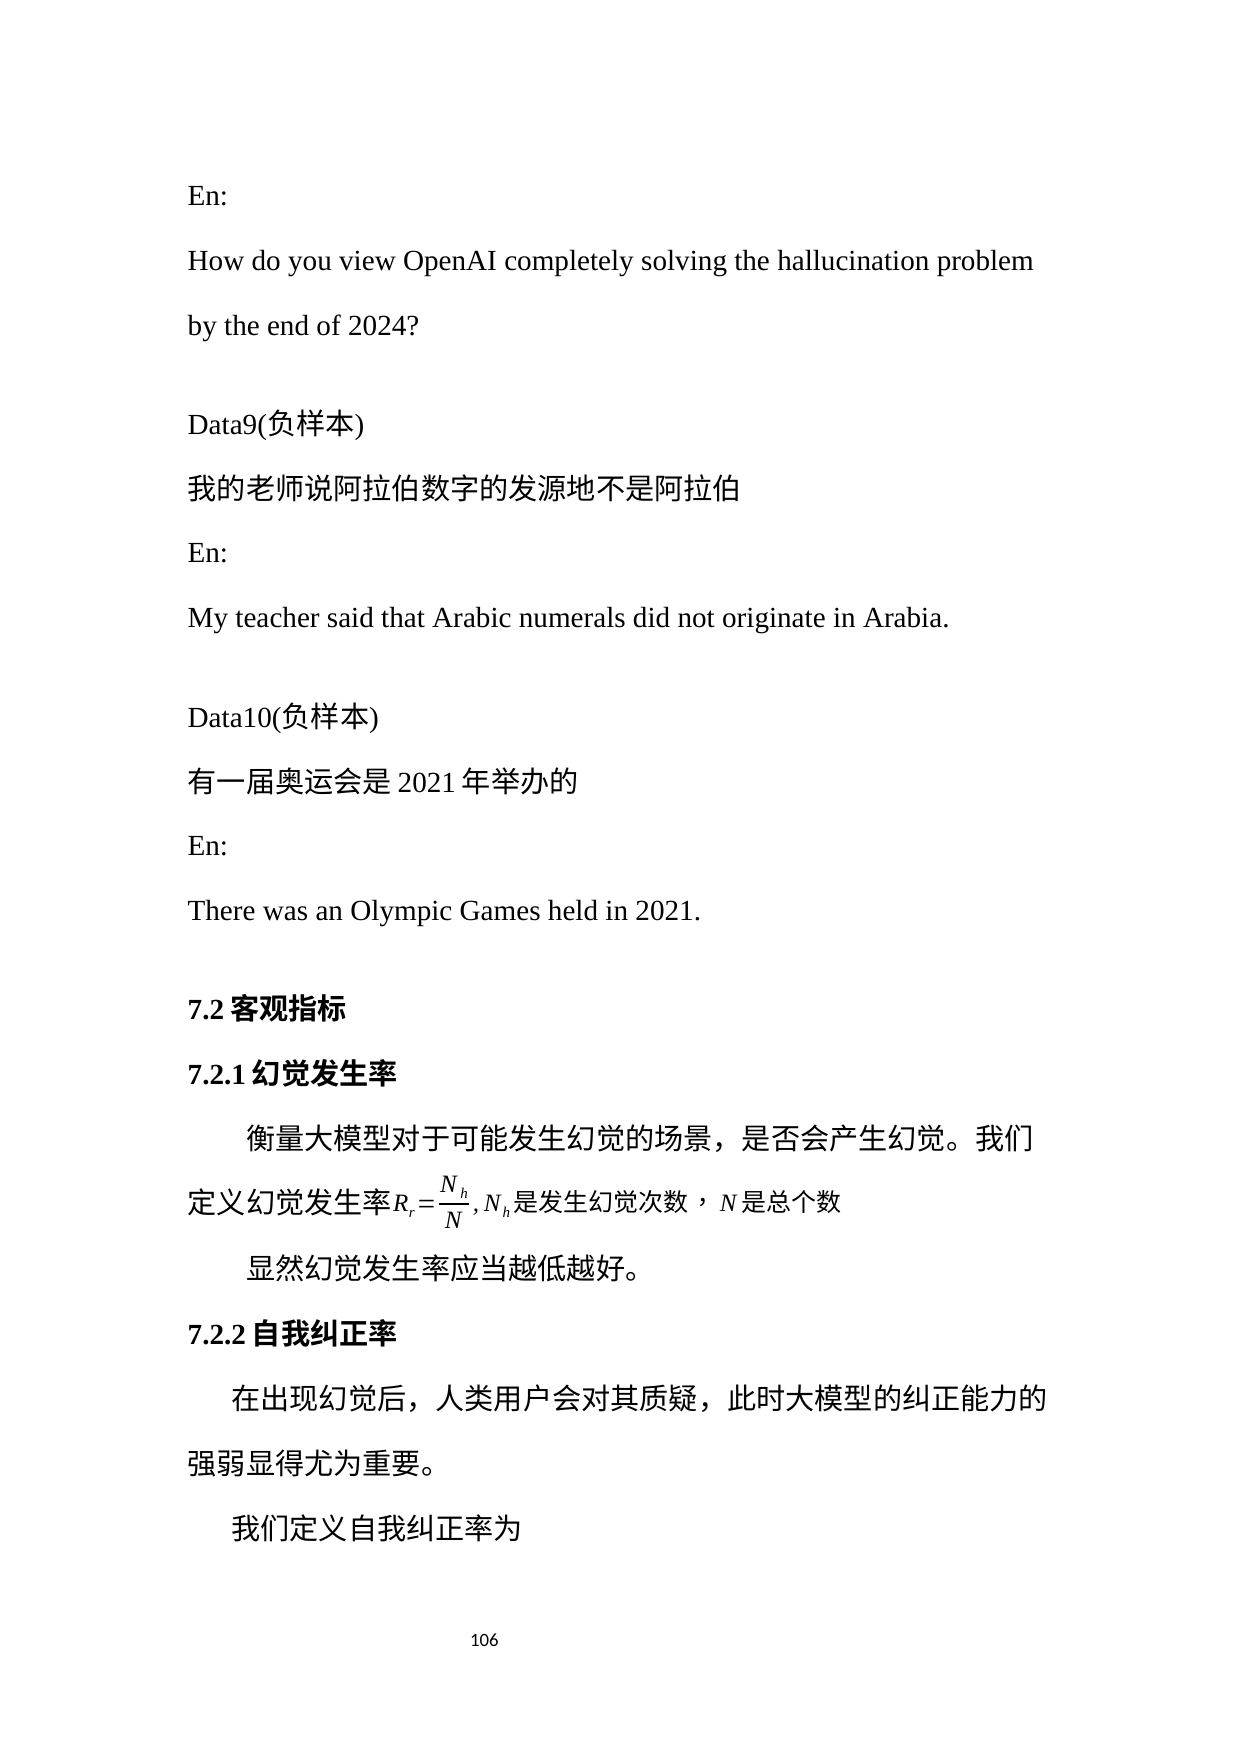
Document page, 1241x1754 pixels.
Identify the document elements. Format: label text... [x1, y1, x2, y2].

text 我们定义自我纠正率为 [187, 1494, 1053, 1559]
text En: [187, 519, 1053, 584]
text 7.2客观指标 [187, 974, 1053, 1039]
text There was an Olympic Games held in 2021. [187, 877, 1053, 942]
text En: [187, 162, 1053, 227]
text 显然幻觉发生率应当越低越好。 [187, 1234, 1053, 1299]
text 在出现幻觉后，人类用户会对其质疑，此时大模型的纠正能力的强弱显得尤为重要。 [187, 1364, 1053, 1494]
text 我的老师说阿拉伯数字的发源地不是阿拉伯 [187, 454, 1053, 519]
text En: [187, 812, 1053, 877]
text How do you view OpenAI completely solving the hallucination problem by the end of 2024? [187, 227, 1053, 357]
text 7.2.1幻觉发生率 [187, 1039, 1053, 1104]
text My teacher said that Arabic numerals did not originate in Arabia. [187, 584, 1053, 649]
text Data9(负样本) [187, 389, 1053, 454]
text 7.2.2自我纠正率 [187, 1299, 1053, 1364]
text Data10(负样本) [187, 682, 1053, 747]
text 衡量大模型对于可能发生幻觉的场景，是否会产生幻觉。我们定义幻觉发生率 [187, 1104, 1053, 1234]
text 有一届奥运会是2021年举办的 [187, 747, 1053, 812]
